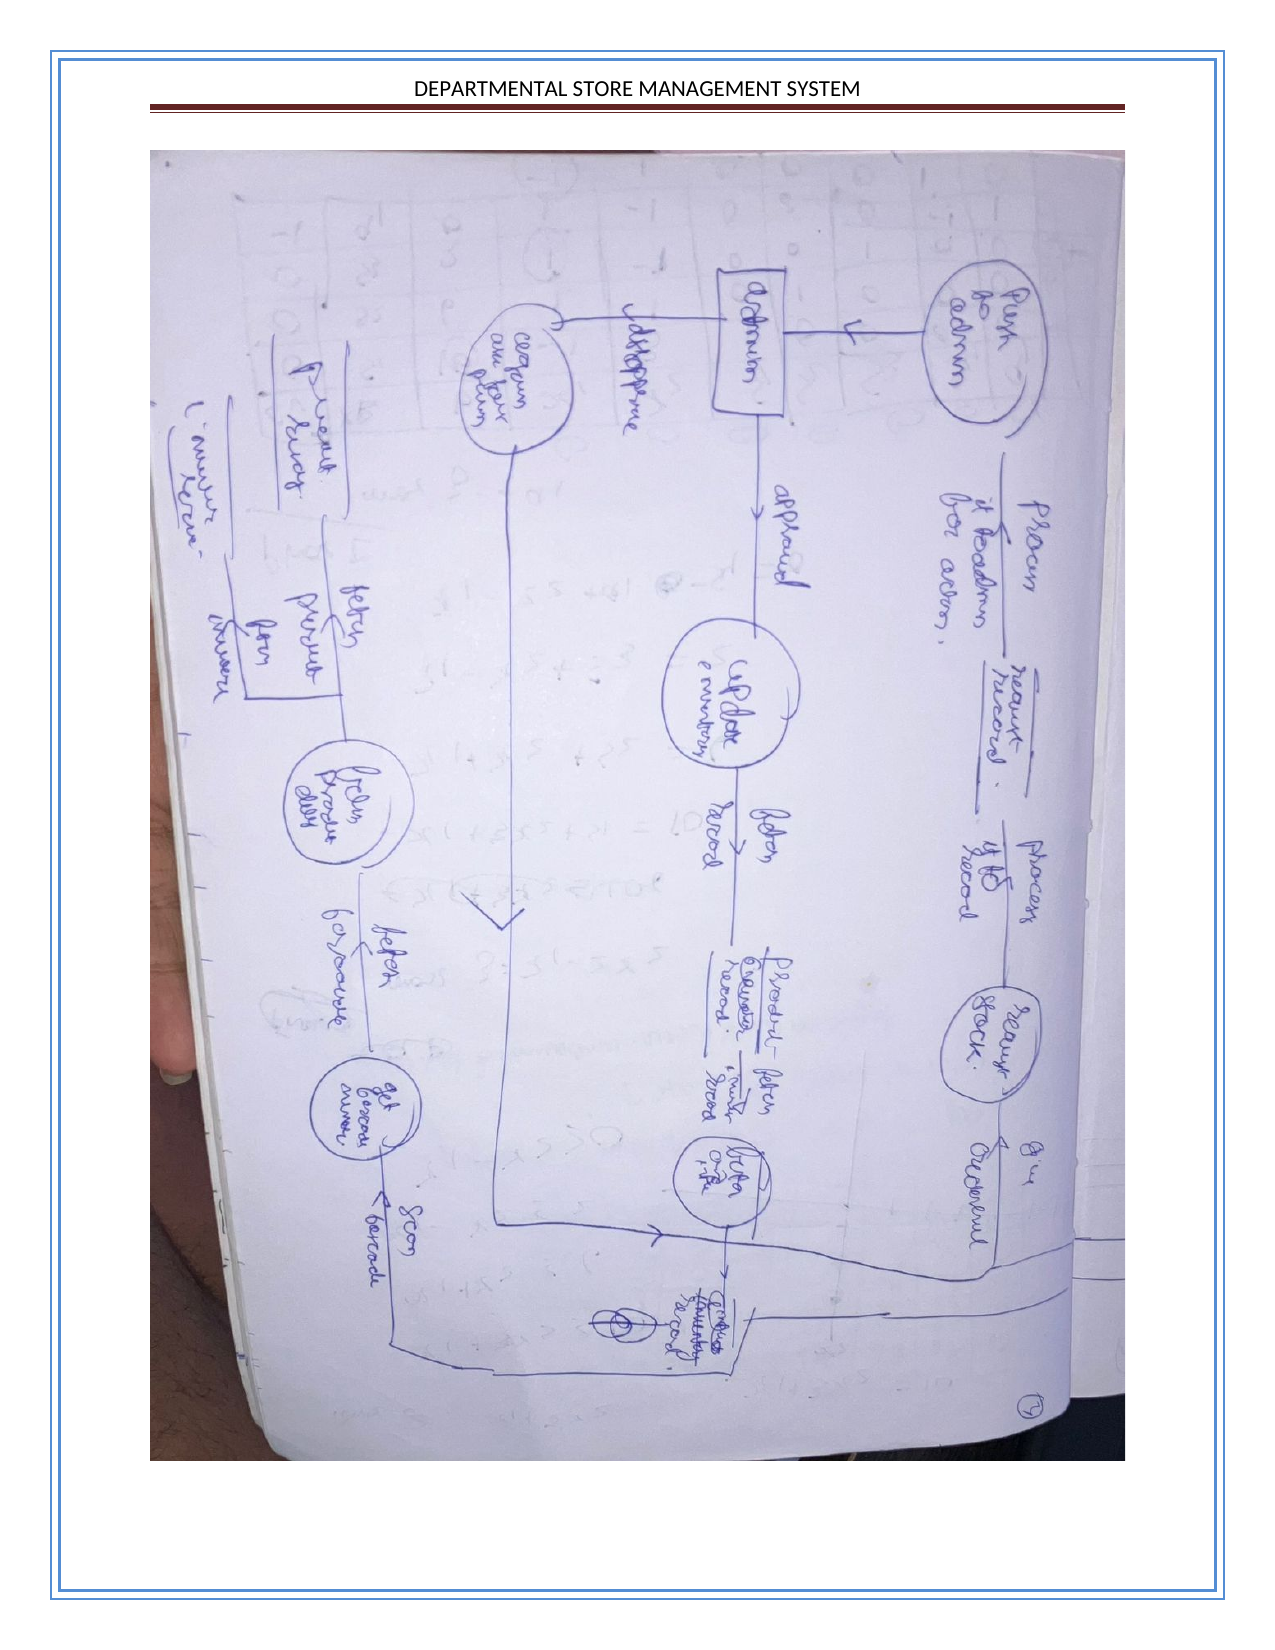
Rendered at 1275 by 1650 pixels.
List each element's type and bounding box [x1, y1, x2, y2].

picture [150, 150, 1125, 1461]
